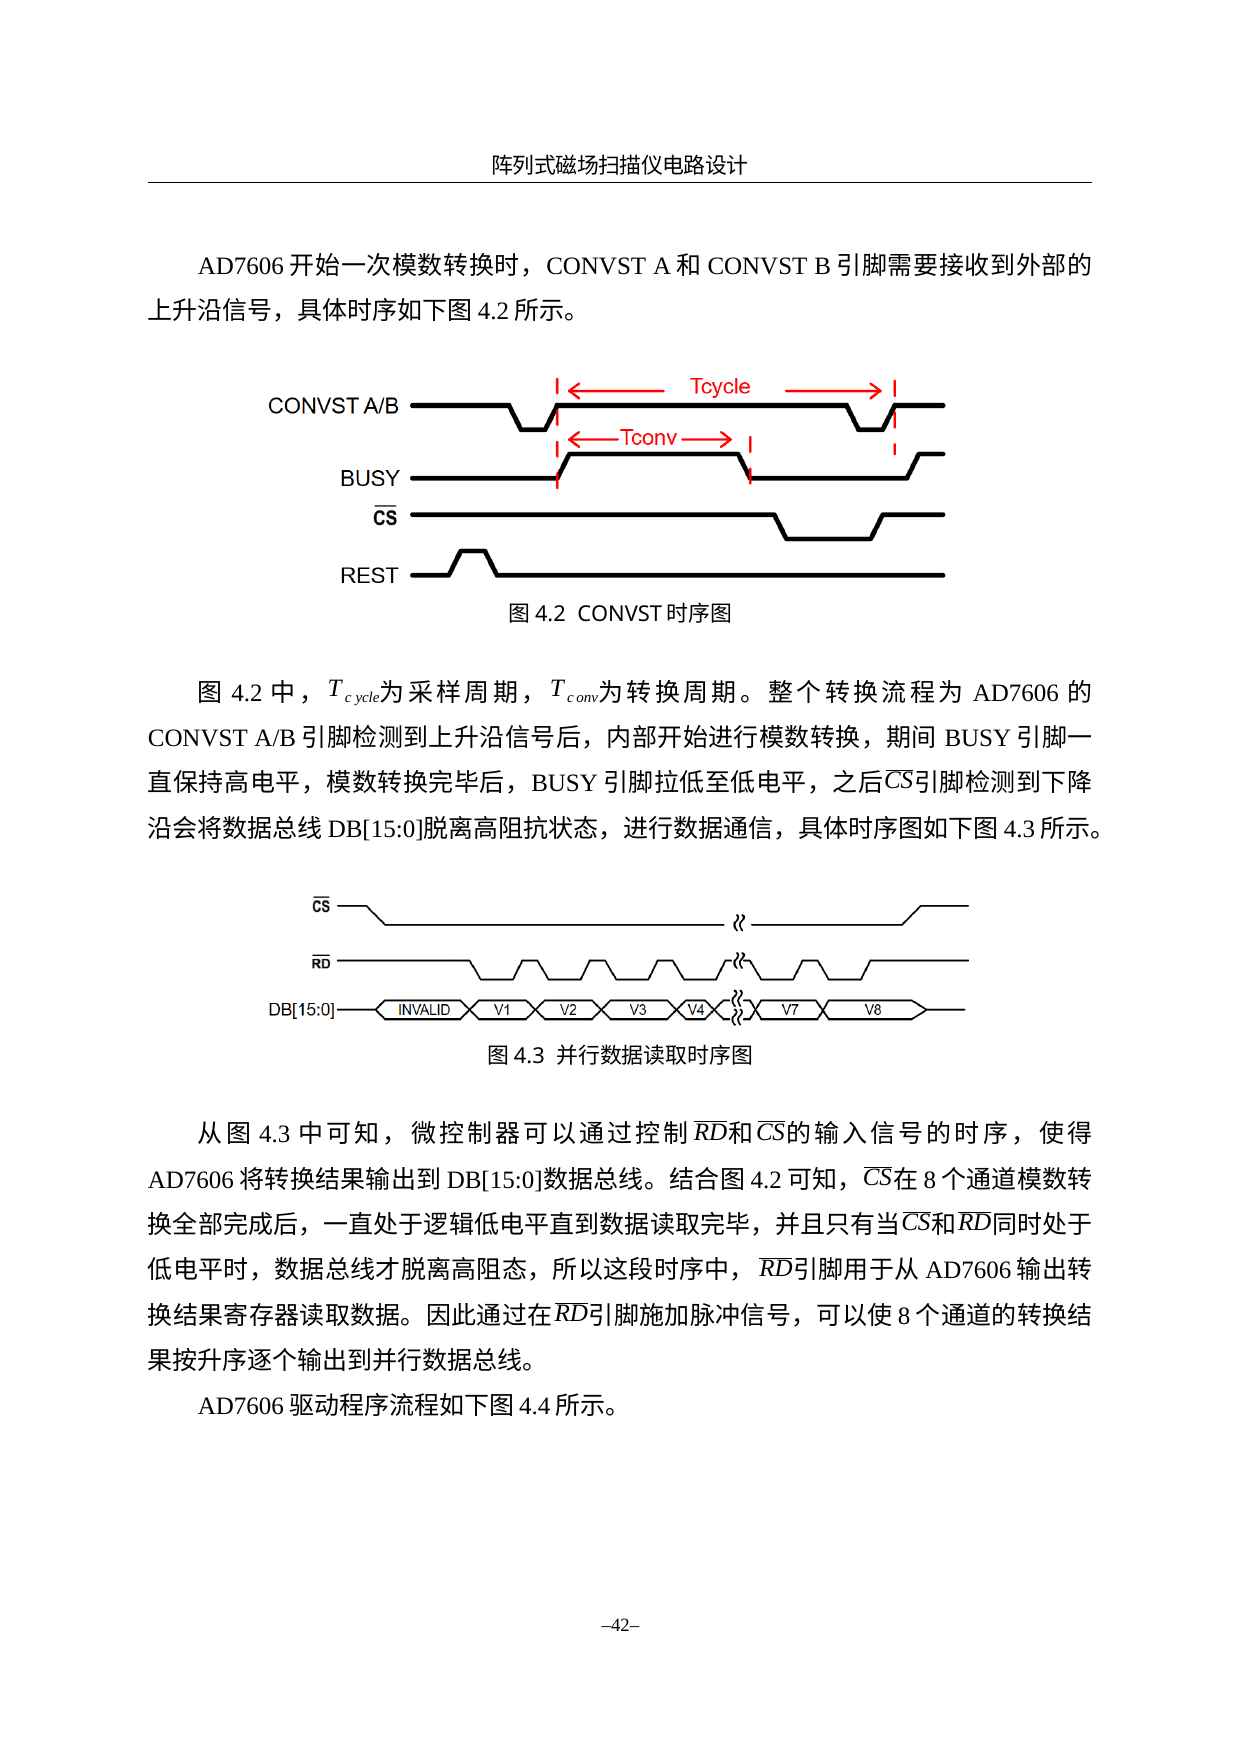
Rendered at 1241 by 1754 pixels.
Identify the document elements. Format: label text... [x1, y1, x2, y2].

text 从图4.3中可知，微控制器可以通过控制和的输入信号的时序，使得AD7606将转换结果输出到DB[15:0]数据总线。结合图4.2可知，在8个通道模数转换全部完成后，一直处于逻辑低电平直到数据读取完毕，并且只有当和同时处于低电平时，数据总线才脱离高阻态，所以这段时序中，引脚用于从AD7606输出转换结果寄存器读取数据。因此通过在引脚施加脉冲信号，可以使8个通道的转换结果按升序逐个输出到并行数据总线。 [148, 1114, 1092, 1377]
picture [265, 889, 975, 1032]
picture [265, 372, 975, 590]
text AD7606驱动程序流程如下图4.4所示。 [148, 1386, 1092, 1422]
text 图4.2 CONVST时序图 [148, 596, 1092, 628]
text 图4.3 并行数据读取时序图 [148, 1038, 1092, 1070]
text AD7606开始一次模数转换时，CONVST A和CONVST B引脚需要接收到外部的上升沿信号，具体时序如下图4.2所示。 [148, 246, 1092, 327]
text 图4.2中，为采样周期，为转换周期。整个转换流程为AD7606的CONVST A/B引脚检测到上升沿信号后，内部开始进行模数转换，期间BUSY引脚一直保持高电平，模数转换完毕后，BUSY引脚拉低至低电平，之后引脚检测到下降沿会将数据总线DB[15:0]脱离高阻抗状态，进行数据通信，具体时序图如下图4.3所示。 [148, 672, 1092, 844]
